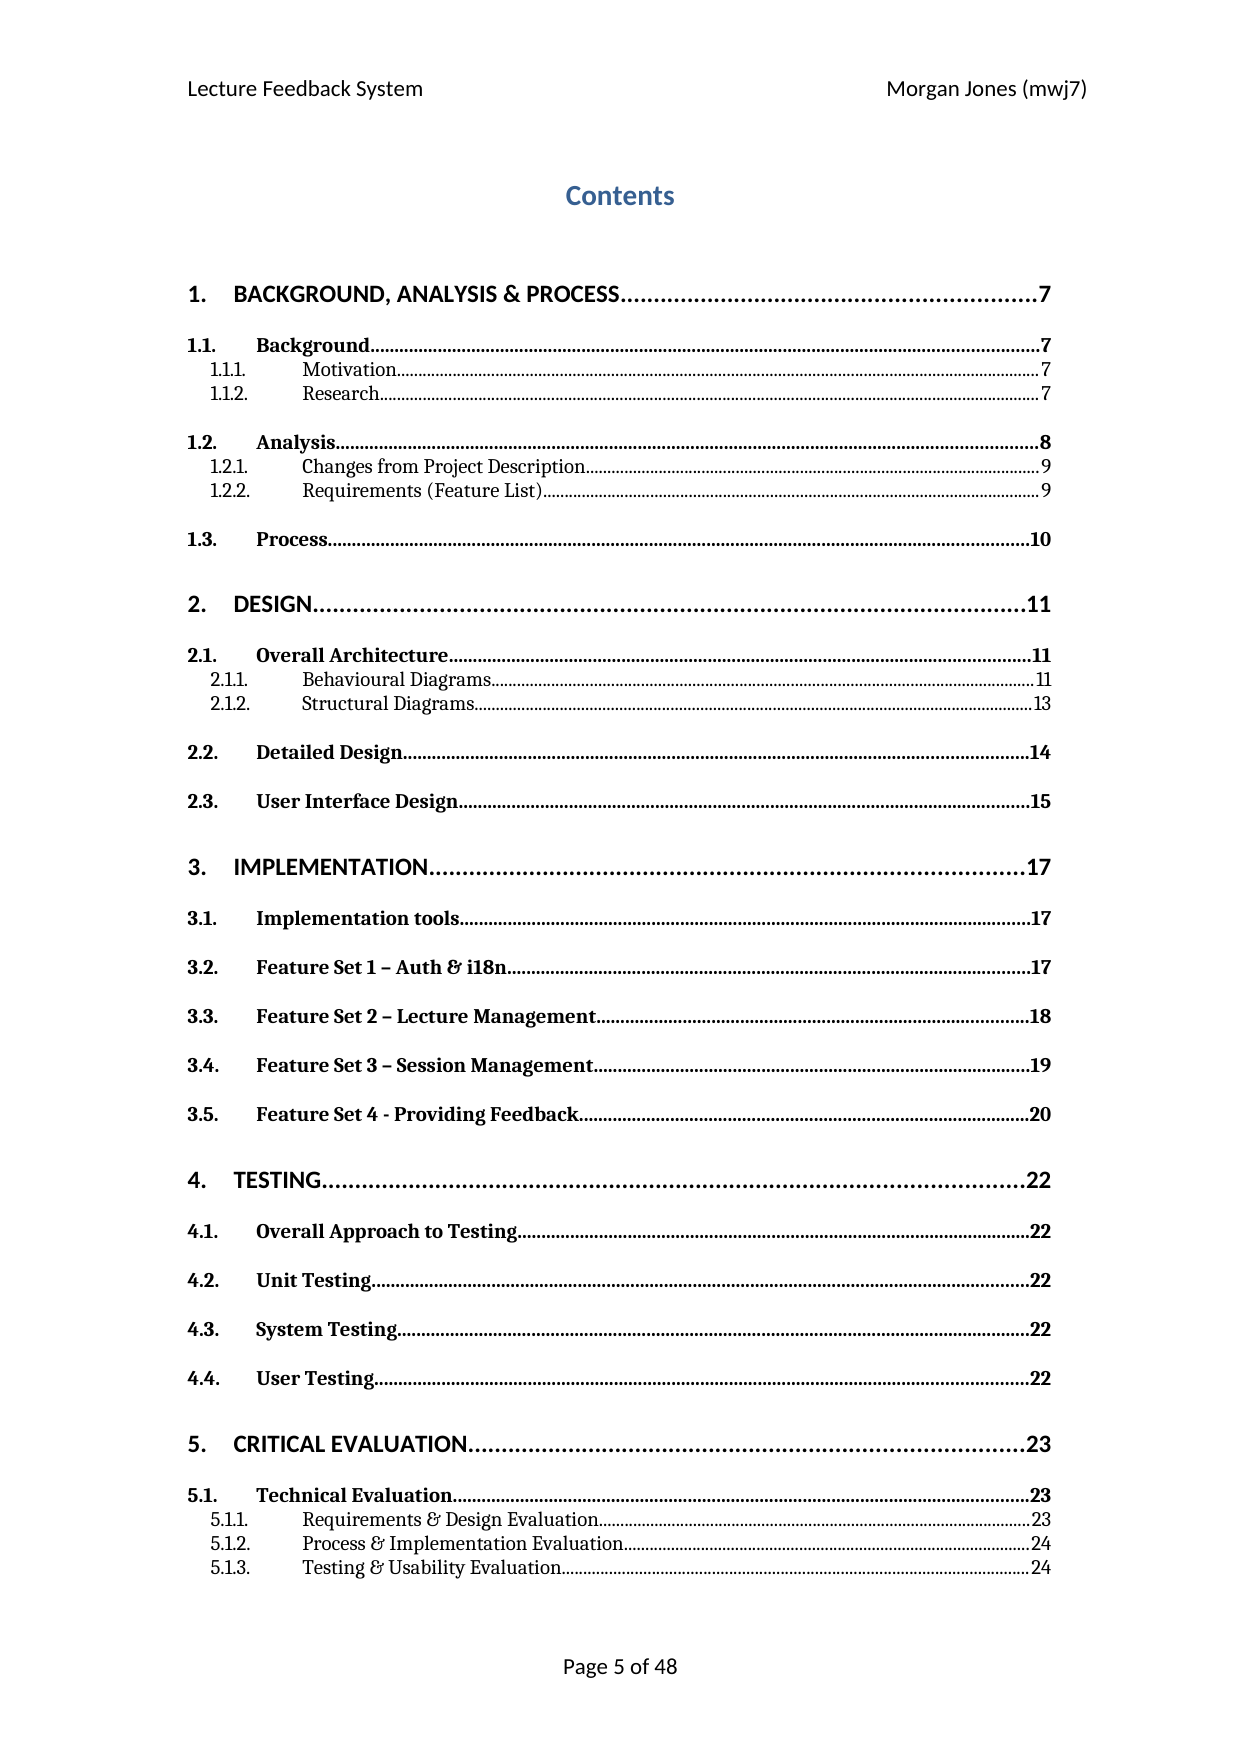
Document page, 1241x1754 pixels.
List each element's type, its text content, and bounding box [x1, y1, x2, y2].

text 2. Design 11 [187, 589, 1053, 619]
text 2.1. Overall Architecture 11 [187, 644, 1053, 668]
text 5.1. Technical Evaluation 23 [187, 1484, 1053, 1508]
text 1.3. Process 10 [187, 527, 1053, 551]
text 4.1. Overall Approach to Testing 22 [187, 1220, 1053, 1244]
text 5.1.3. Testing & Usability Evaluation 24 [210, 1556, 1053, 1579]
text 1.2.1. Changes from Project Description 9 [210, 454, 1053, 478]
text 4. Testing 22 [187, 1164, 1053, 1195]
text 4.4. User Testing 22 [187, 1367, 1053, 1391]
text 2.1.2. Structural Diagrams 13 [210, 692, 1053, 716]
text 5.1.1. Requirements & Design Evaluation 23 [210, 1508, 1053, 1532]
text 1.1.2. Research 7 [210, 381, 1053, 405]
text 4.2. Unit Testing 22 [187, 1269, 1053, 1293]
text 3. Implementation 17 [187, 851, 1053, 882]
text 1.2. Analysis 8 [187, 430, 1053, 454]
text 1.2.2. Requirements (Feature List) 9 [210, 478, 1053, 502]
text 2.1.1. Behavioural Diagrams 11 [210, 668, 1053, 692]
text 1. Background, Analysis & Process 7 [187, 278, 1053, 308]
text 1.1. Background 7 [187, 333, 1053, 357]
text Contents [187, 177, 1053, 212]
text 2.3. User Interface Design 15 [187, 790, 1053, 814]
text 3.1. Implementation tools 17 [187, 907, 1053, 931]
text 3.4. Feature Set 3 – Session Management 19 [187, 1054, 1053, 1078]
text 3.3. Feature Set 2 – Lecture Management 18 [187, 1005, 1053, 1029]
text 1.1.1. Motivation 7 [210, 357, 1053, 381]
text 3.2. Feature Set 1 – Auth & i18n 17 [187, 956, 1053, 980]
text 4.3. System Testing 22 [187, 1318, 1053, 1342]
text 2.2. Detailed Design 14 [187, 741, 1053, 765]
text 5. Critical Evaluation 23 [187, 1428, 1053, 1459]
text 3.5. Feature Set 4 - Providing Feedback 20 [187, 1103, 1053, 1127]
text 5.1.2. Process & Implementation Evaluation 24 [210, 1532, 1053, 1556]
